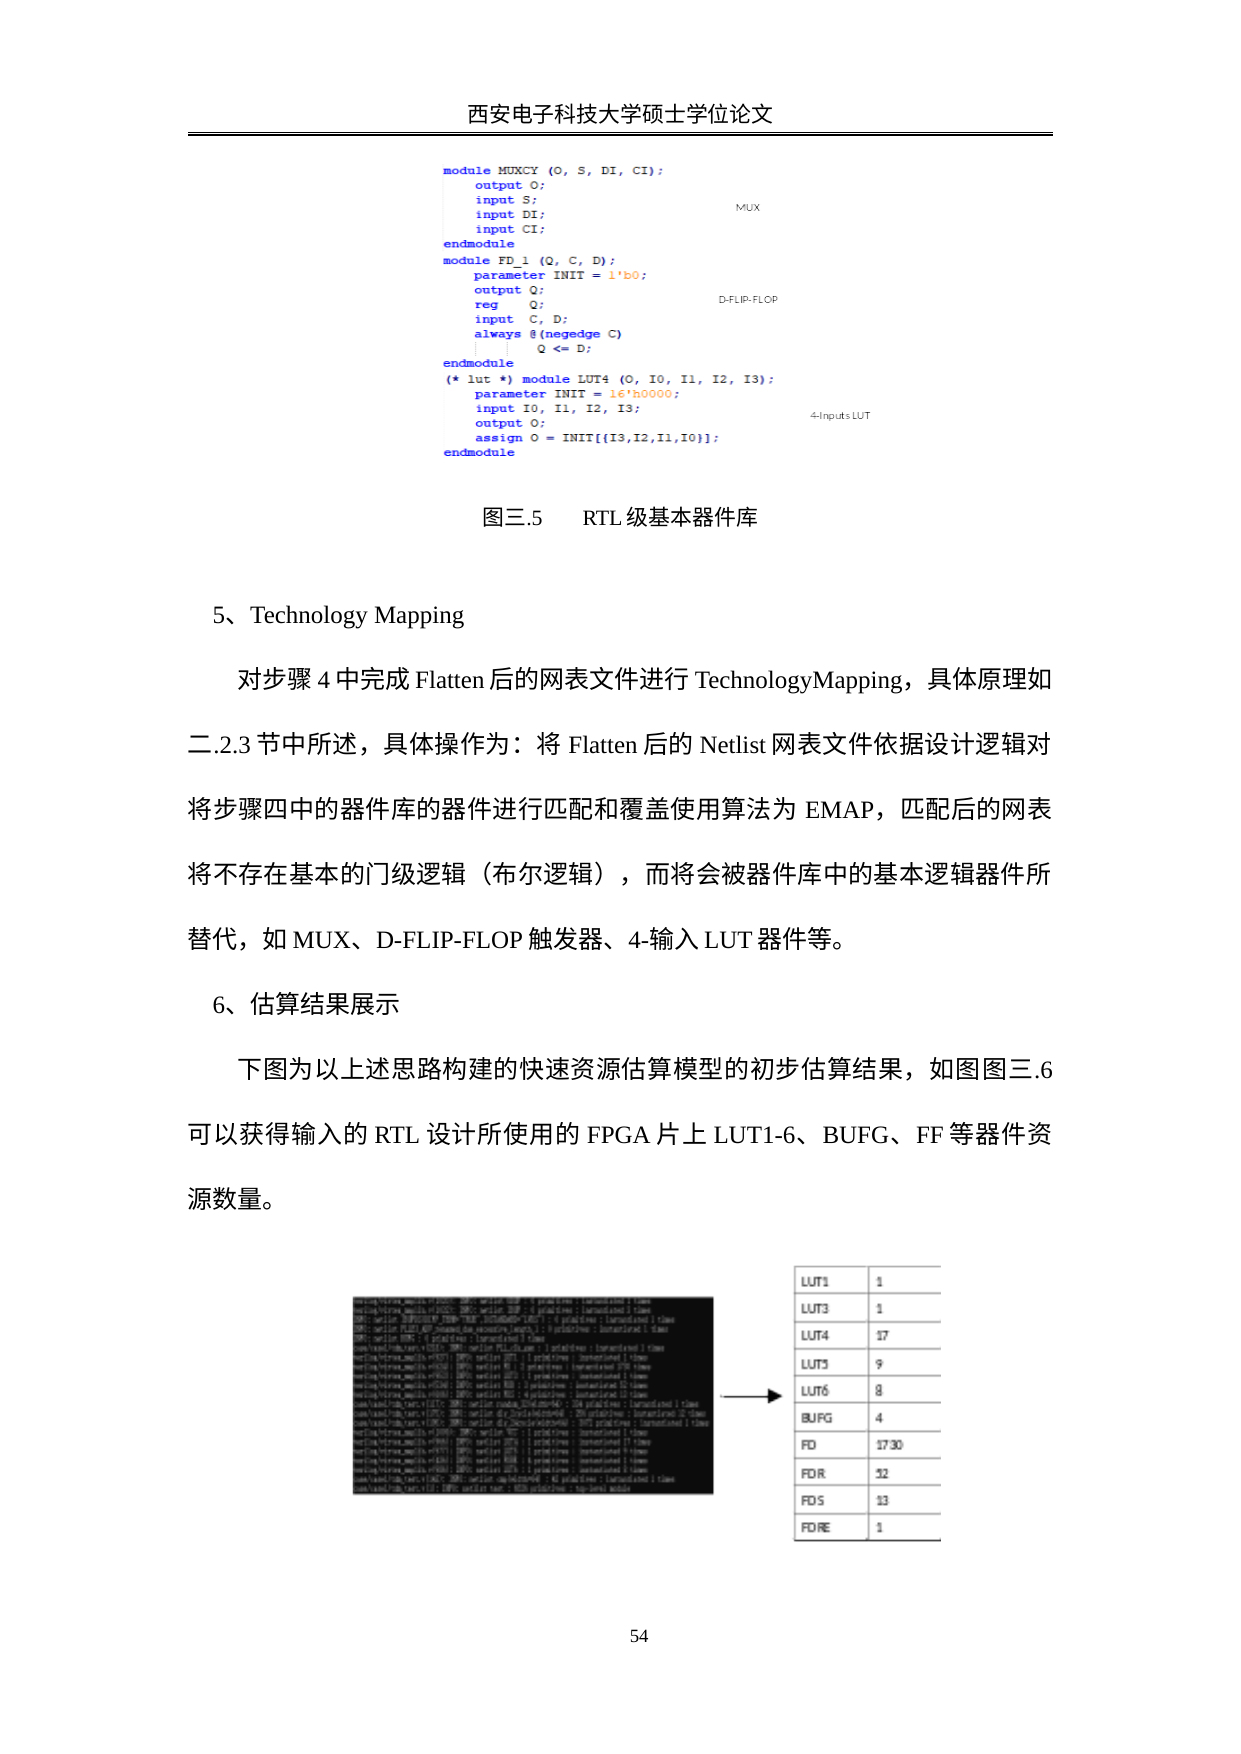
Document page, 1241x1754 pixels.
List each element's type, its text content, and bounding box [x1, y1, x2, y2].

text 5、Technology Mapping [187, 580, 1053, 645]
text 下图为以上述思路构建的快速资源估算模型的初步估算结果，如图图3.11可以获得输入的RTL设计所使用的FPGA片上LUT1-6、BUFG、FF等器件资源数量。 [187, 1035, 1053, 1230]
text 对步骤4中完成Flatten后的网表文件进行TechnologyMapping，具体原理如2.2.3节中所述，具体操作为：将Flatten后的Netlist网表文件依据设计逻辑对将步骤四中的器件库的器件进行匹配和覆盖使用算法为EMAP，匹配后的网表将不存在基本的门级逻辑（布尔逻辑），而将会被器件库中的基本逻辑器件所替代，如MUX、D-FLIP-FLOP触发器、4-输入LUT器件等。 [187, 645, 1053, 970]
text 6、估算结果展示 [187, 970, 1053, 1035]
text RTL级基本器件库 [187, 499, 1053, 532]
